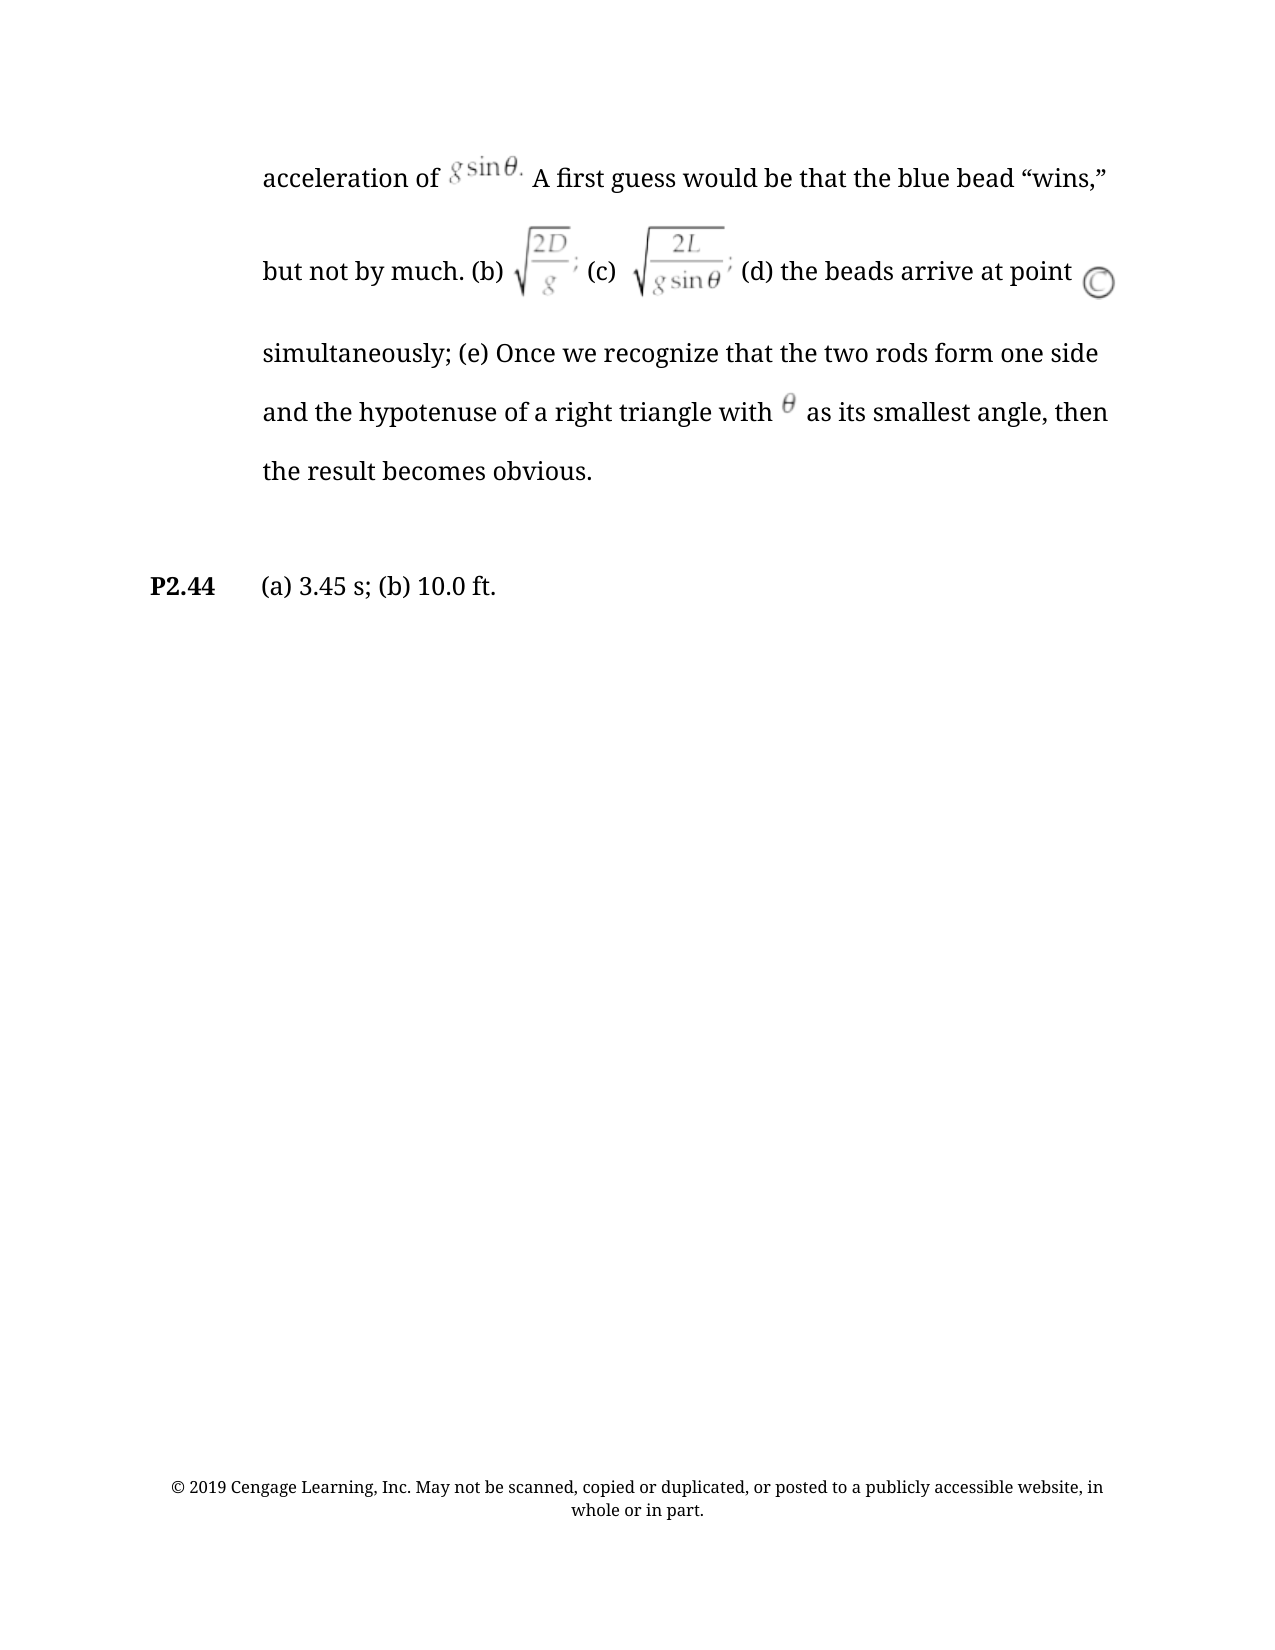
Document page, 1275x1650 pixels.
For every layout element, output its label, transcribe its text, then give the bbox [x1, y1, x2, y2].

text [150, 150, 1125, 488]
text P2.44 (a) 3.45 s; (b) 10.0 ft. [150, 568, 1125, 602]
